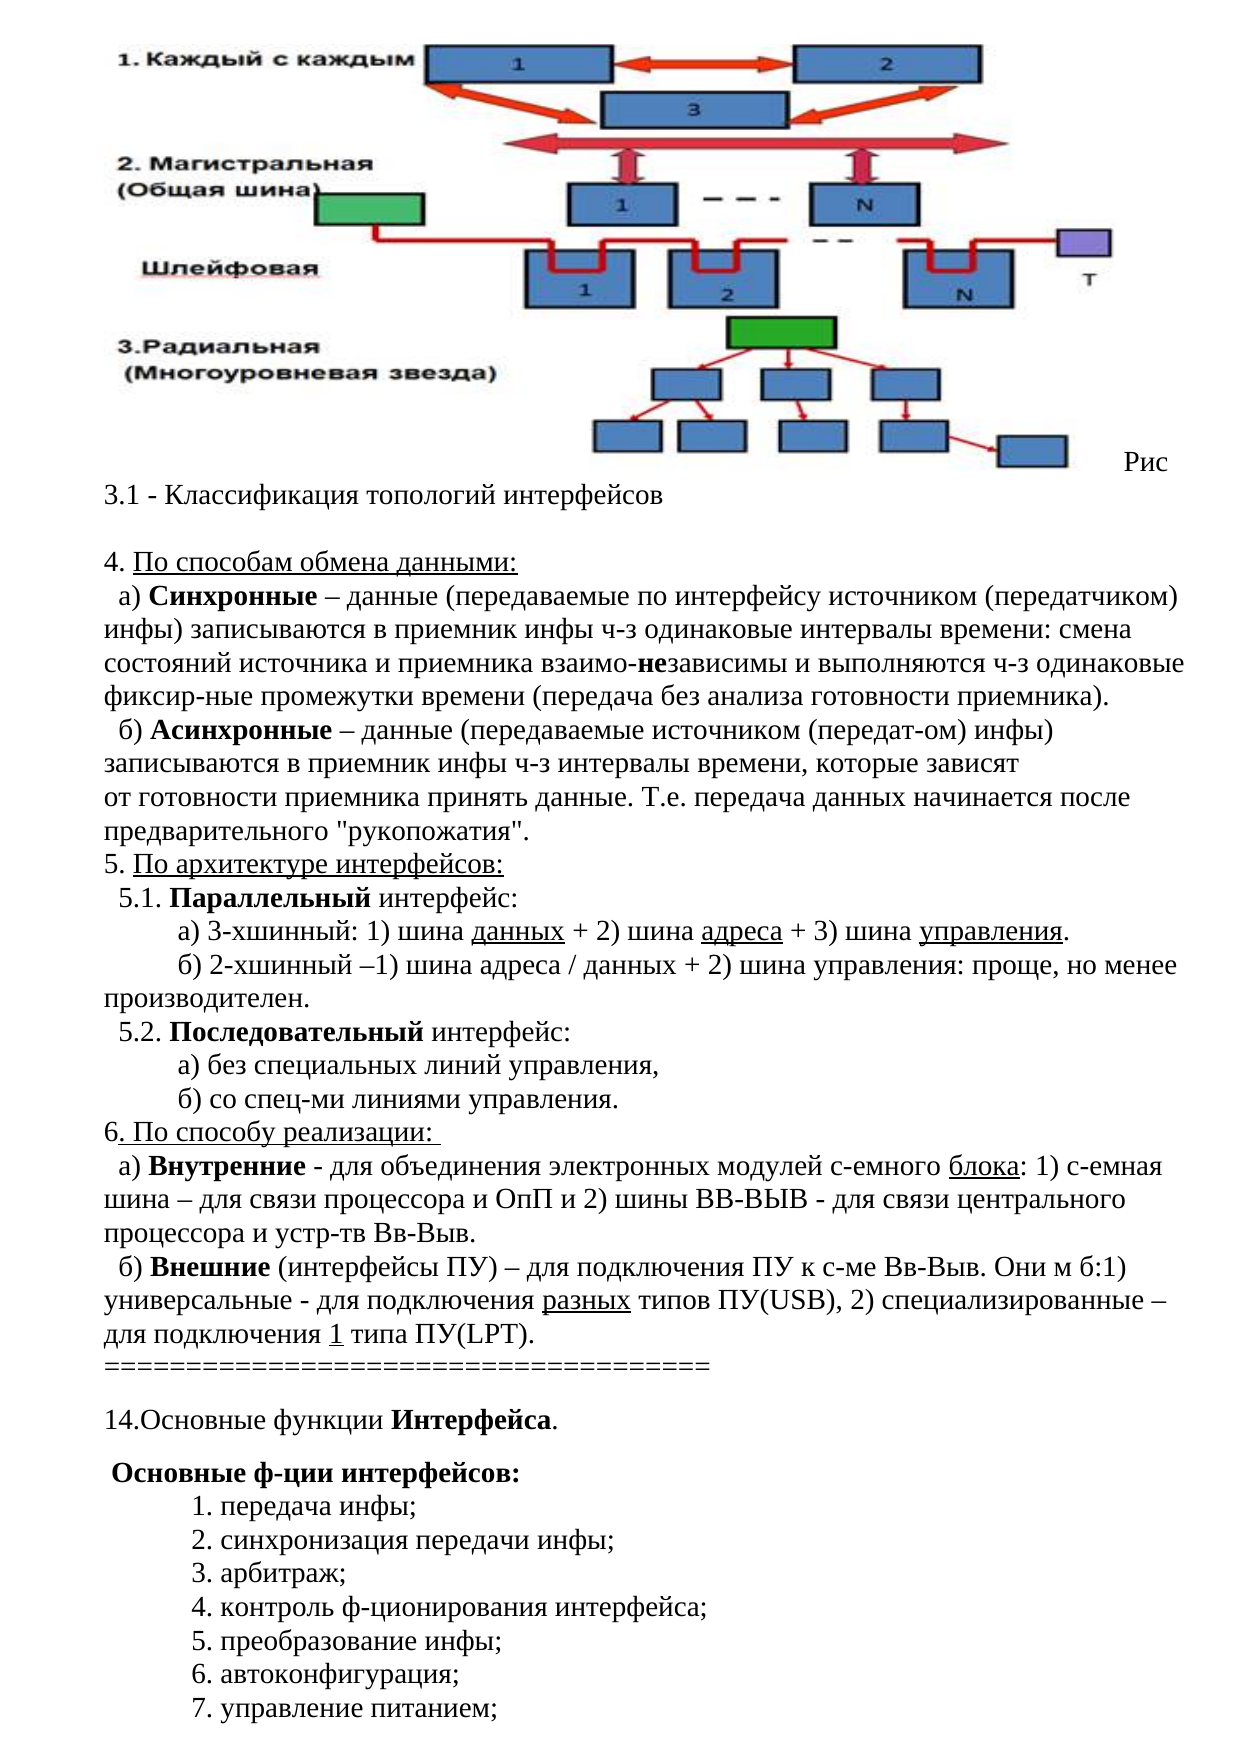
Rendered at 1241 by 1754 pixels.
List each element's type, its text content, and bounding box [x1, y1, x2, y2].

text 5. По архитектуре интерфейсов: [103, 846, 1196, 880]
text 4. По способам обмена данными: [103, 544, 1196, 578]
text а) Синхронные – данные (передаваемые по интерфейсу источником (передатчиком) инфы) записываются в приемник инфы ч-з одинаковые интервалы времени: смена состояний источника и приемника взаимо-независимы и выполняются ч-з одинаковые фиксир-ные промежутки времени (передача без анализа готовности приемника). [103, 578, 1196, 712]
text б) Внешние (интерфейсы ПУ) – для подключения ПУ к с-ме Вв-Выв. Они м б:1) универсальные - для подключения разных типов ПУ(USB), 2) специализированные – для подключения 1 типа ПУ(LPT). [103, 1249, 1196, 1349]
picture [103, 44, 1116, 471]
text 2. синхронизация передачи инфы; [103, 1522, 1196, 1556]
text 7. управление питанием; [103, 1690, 1196, 1723]
text а) без специальных линий управления, [103, 1047, 1196, 1081]
text а) Внутренние - для объединения электронных модулей с-емного блока: 1) с-емная шина – для связи процессора и ОпП и 2) шины ВВ-ВЫВ - для связи центрального процессора и устр-тв Вв-Выв. [103, 1148, 1196, 1249]
text Основные ф-ции интерфейсов: [103, 1455, 1196, 1488]
text ===================================== [103, 1349, 1196, 1383]
text 3. арбитраж; [103, 1556, 1196, 1589]
text 6. По способу реализации: [103, 1114, 1196, 1148]
text 5.1. Параллельный интерфейс: [103, 880, 1196, 913]
text 5. преобразование инфы; [103, 1623, 1196, 1656]
text 1. передача инфы; [103, 1488, 1196, 1522]
text 6. автоконфигурация; [103, 1656, 1196, 1690]
text б) со спец-ми линиями управления. [103, 1081, 1196, 1114]
text 5.2. Последовательный интерфейс: [103, 1014, 1196, 1047]
text 14.Основные функции Интерфейса. [103, 1402, 1196, 1436]
text 4. контроль ф-ционирования интерфейса; [103, 1589, 1196, 1623]
text а) 3-хшинный: 1) шина данных + 2) шина адреса + 3) шина управления. [103, 913, 1196, 947]
text б) Асинхронные – данные (передаваемые источником (передат-ом) инфы) записываются в приемник инфы ч-з интервалы времени, которые зависят от готовности приемника принять данные. Т.е. передача данных начинается после предварительного "рукопожатия". [103, 712, 1196, 846]
text б) 2-хшинный –1) шина адреса / данных + 2) шина управления: проще, но менее производителен. [103, 947, 1196, 1014]
